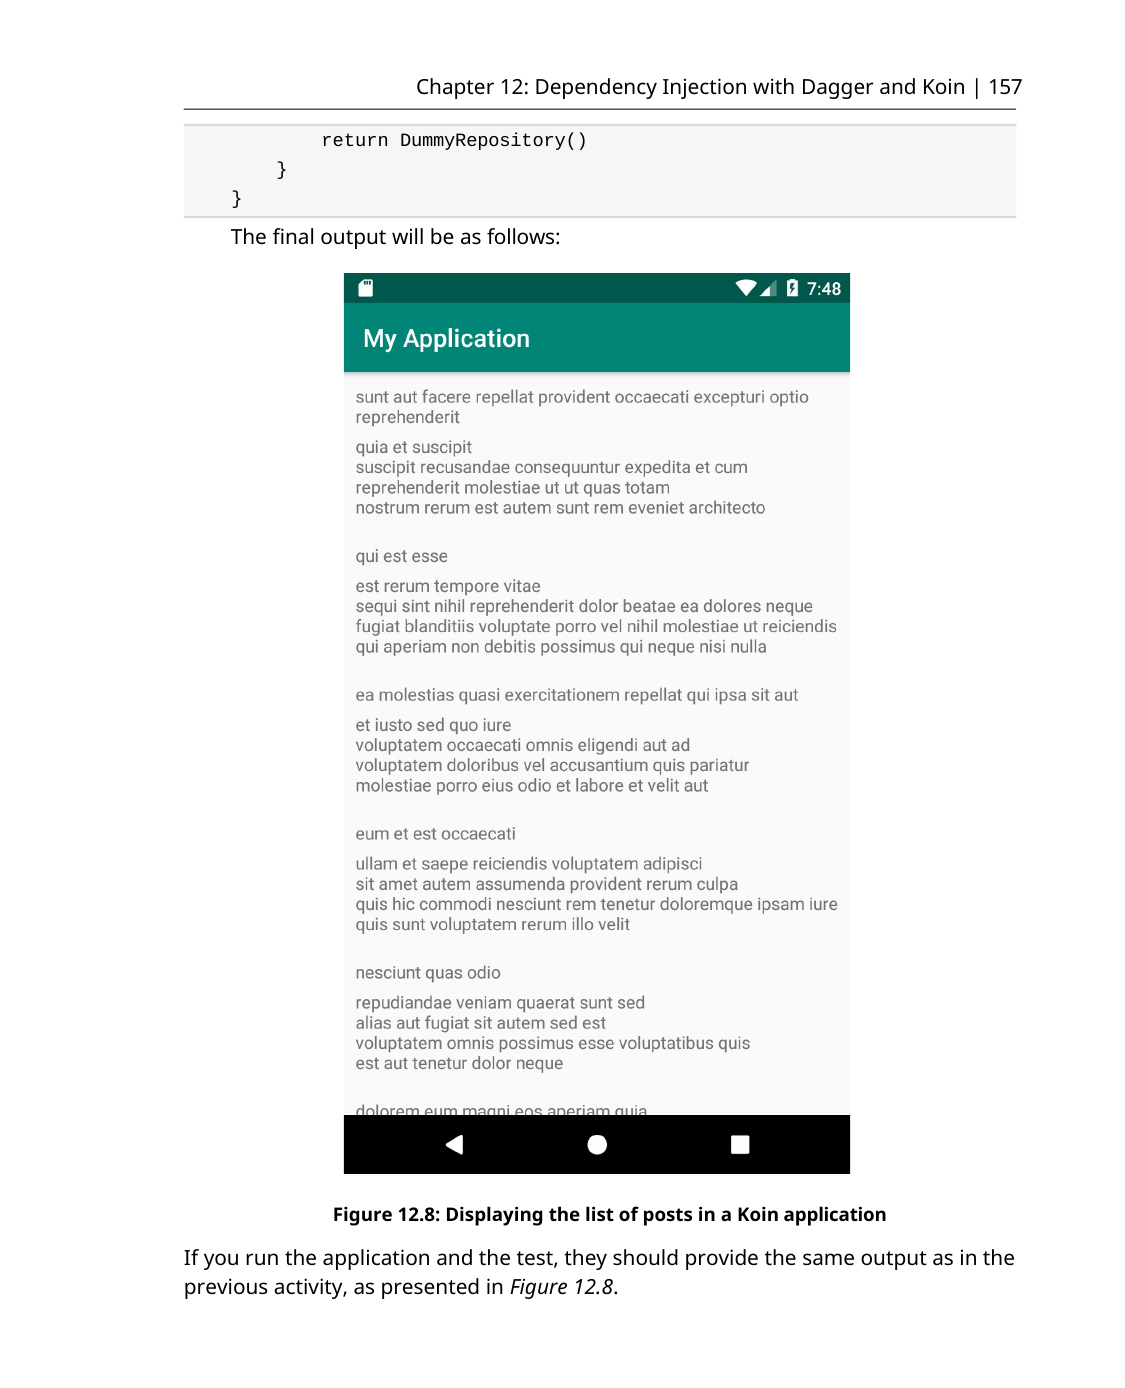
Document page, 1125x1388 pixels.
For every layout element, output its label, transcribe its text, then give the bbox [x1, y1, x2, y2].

picture [343, 273, 851, 1174]
text Figure 12.8: Displaying the list of posts in a Koin application [333, 1202, 1029, 1227]
text If you run the application and the test, they should provide the same output as in the previous activity, as presented in Figure 12.8. [184, 1243, 1029, 1301]
text The final output will be as follows: [231, 222, 1029, 251]
